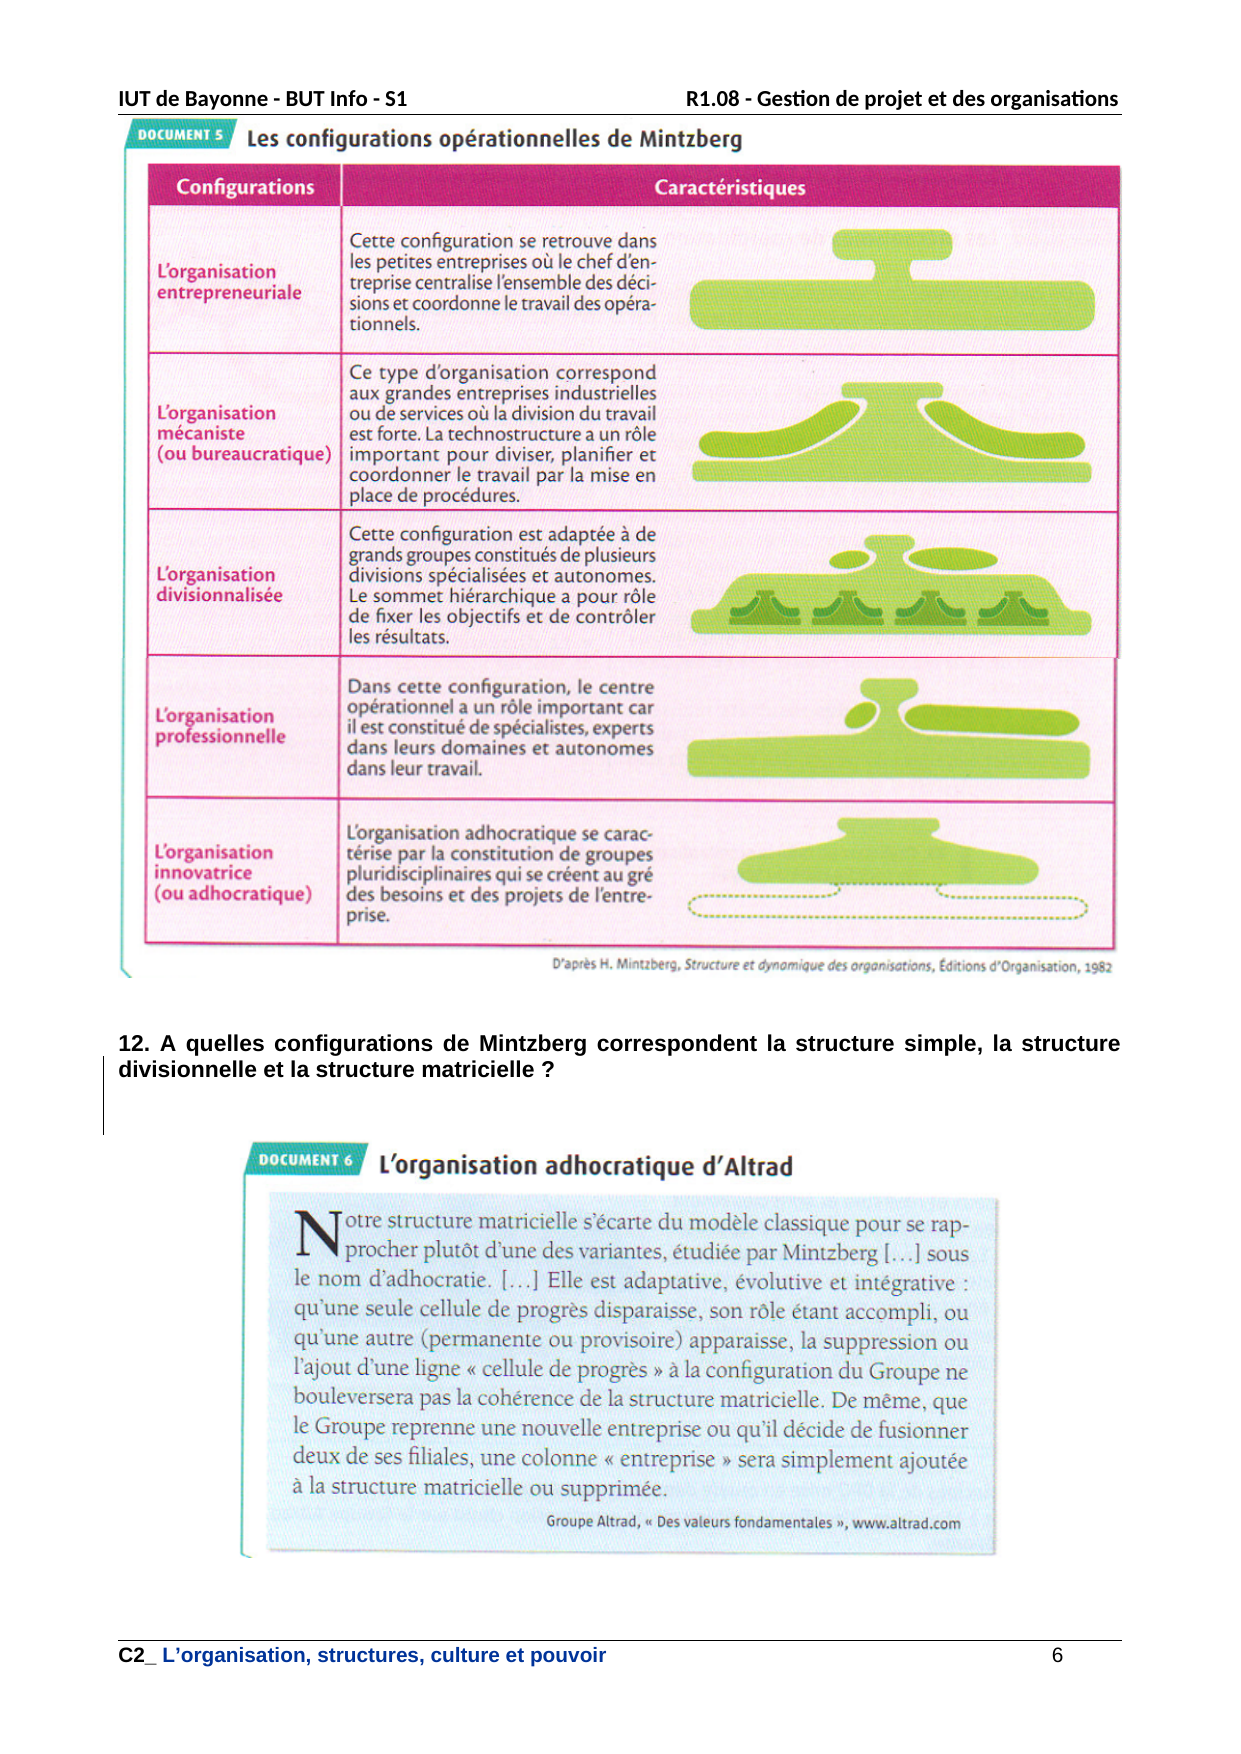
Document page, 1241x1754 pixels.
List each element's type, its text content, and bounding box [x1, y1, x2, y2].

picture [118, 115, 1123, 978]
picture [238, 1135, 1002, 1558]
text 12. A quelles configurations de Mintzberg correspondent la structure simple, la structure divisionnelle et la structure matricielle ? [118, 1030, 1122, 1083]
